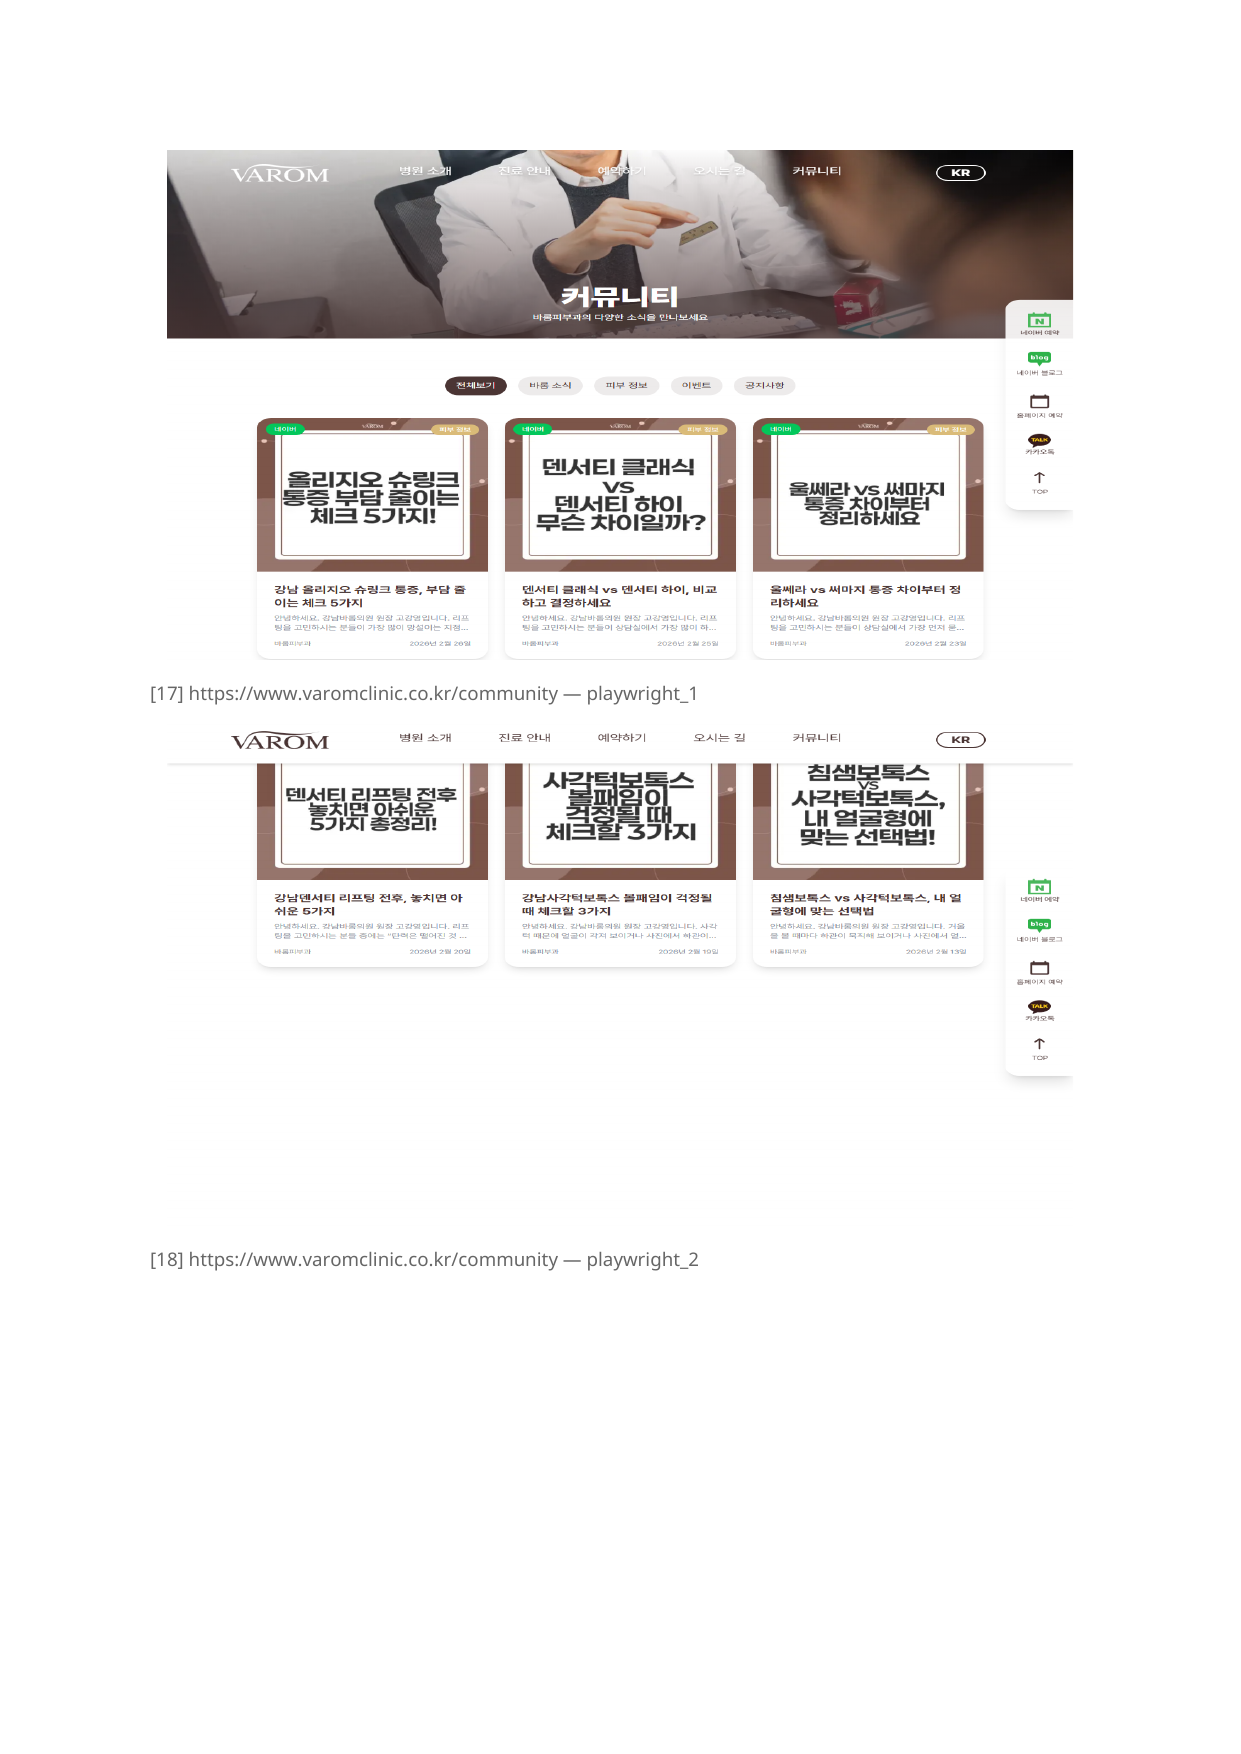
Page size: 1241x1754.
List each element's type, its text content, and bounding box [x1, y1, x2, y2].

text [17] https://www.varomclinic.co.kr/community — playwright_1 [150, 680, 1090, 706]
picture [167, 150, 1074, 660]
picture [167, 716, 1074, 1226]
text [18] https://www.varomclinic.co.kr/community — playwright_2 [150, 1246, 1090, 1272]
